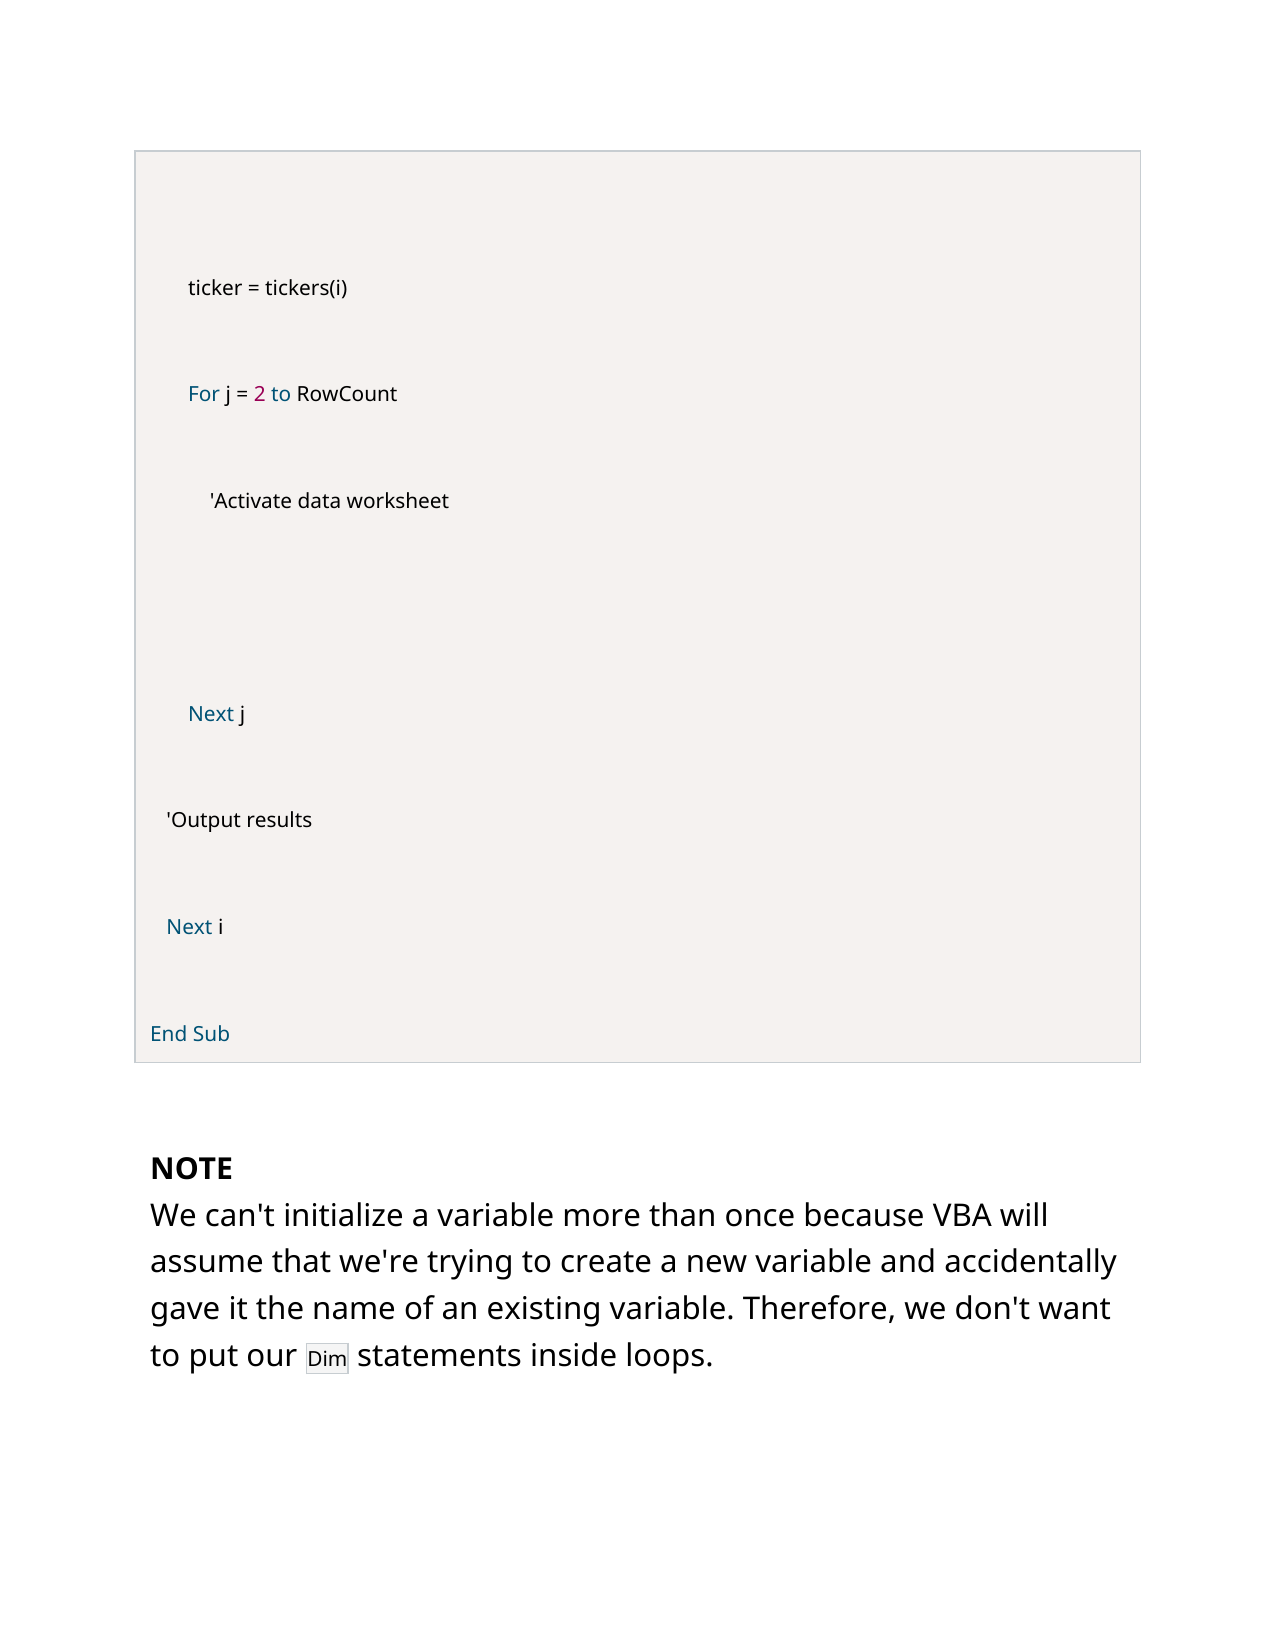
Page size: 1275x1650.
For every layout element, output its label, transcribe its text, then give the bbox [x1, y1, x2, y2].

text ticker = tickers(i) [136, 257, 1140, 301]
text For j = 2 to RowCount [136, 363, 1140, 408]
text End Sub [136, 1002, 1140, 1062]
text NOTE [150, 1141, 1125, 1188]
text 'Activate data worksheet [136, 470, 1140, 514]
text Next j [136, 683, 1140, 727]
text We can't initialize a variable more than once because VBA will assume that we're trying to create a new variable and accidentally gave it the name of an existing variable. Therefore, we don't want to put our Dim statements inside loops. [150, 1188, 1125, 1376]
text Next i [136, 896, 1140, 941]
text 'Output results [136, 789, 1140, 834]
